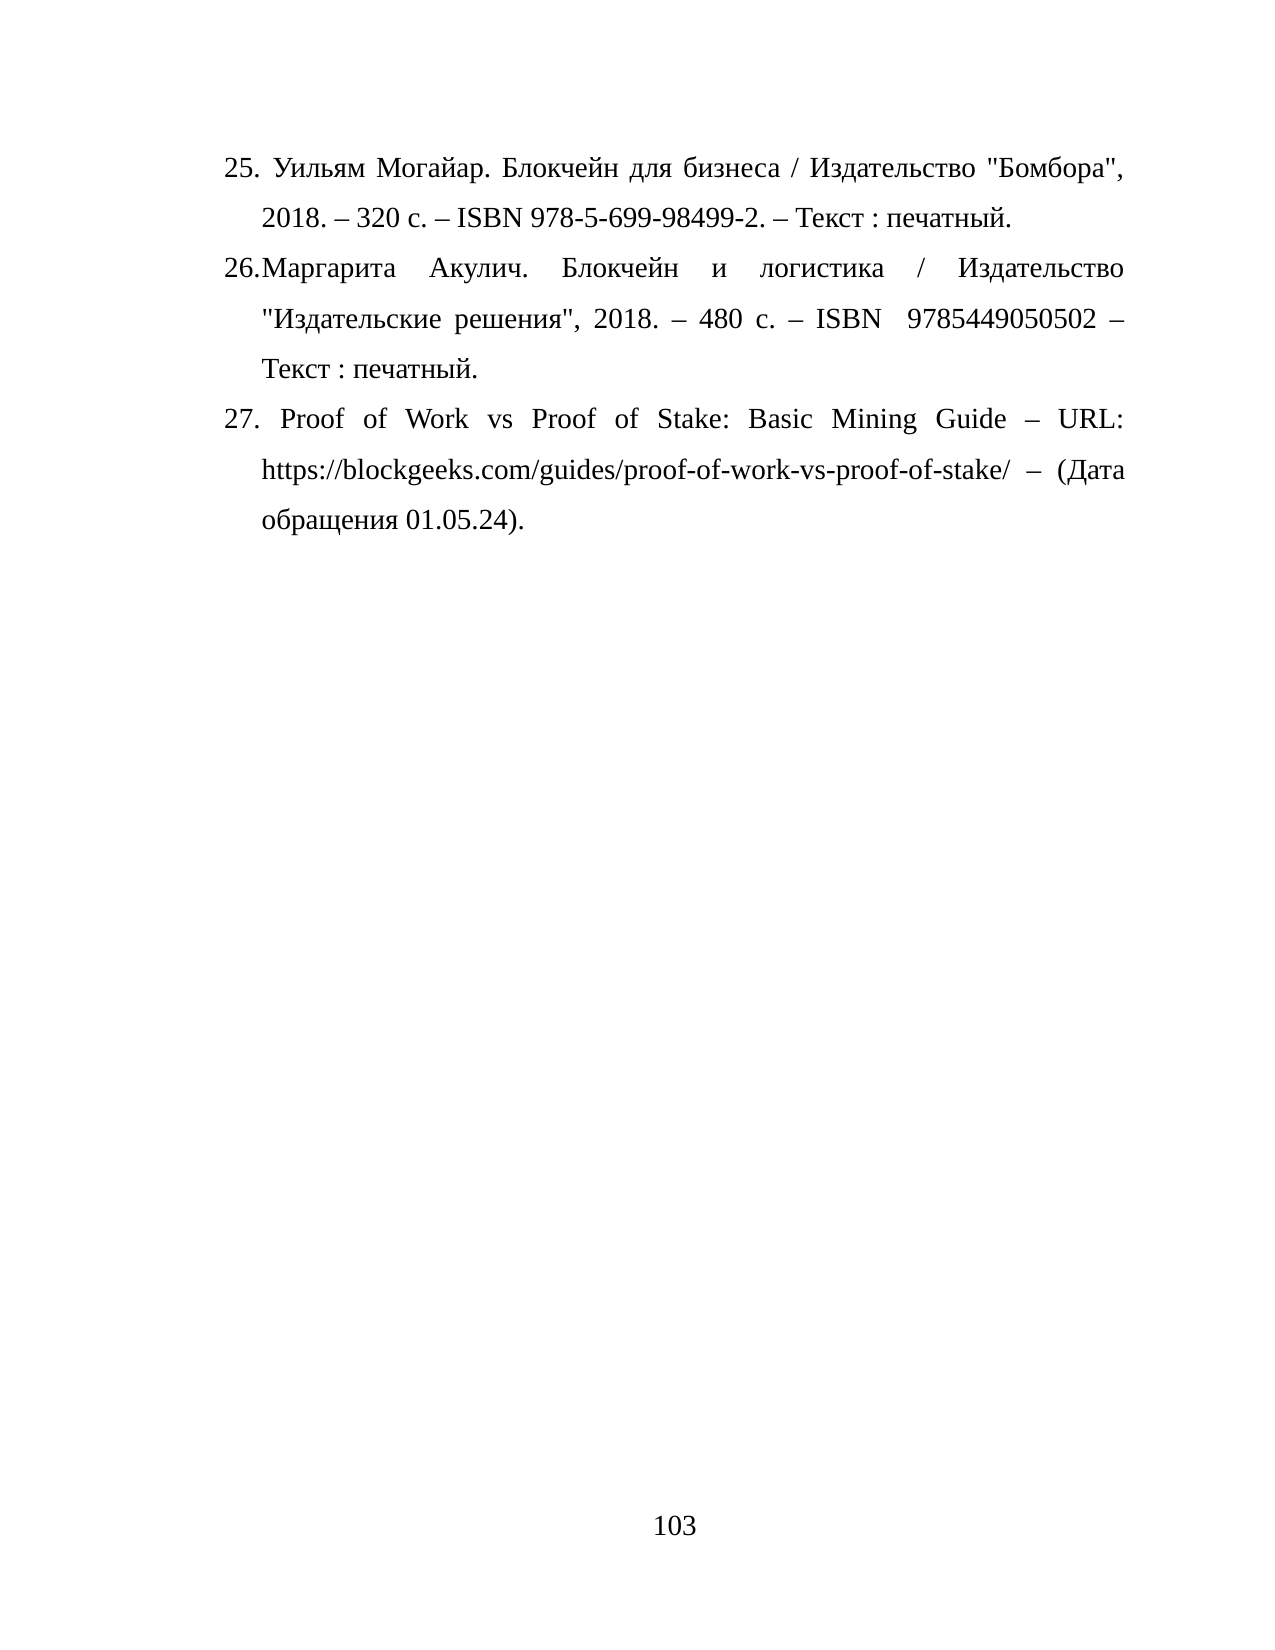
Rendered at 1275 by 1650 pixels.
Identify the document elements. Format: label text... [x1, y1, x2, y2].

list Уильям Могайар. Блокчейн для бизнеса / Издательство "Бомбора", 2018. – 320 с. – ISBN 978-5-699-98499-2. – Текст : печатный. [224, 150, 1125, 234]
list Proof of Work vs Proof of Stake: Basic Mining Guide – URL: https://blockgeeks.com/guides/proof-of-work-vs-proof-of-stake/ – (Дата обращения 01.05.24). [224, 402, 1125, 536]
list Маргарита Акулич. Блокчейн и логистика / Издательство "Издательские решения", 2018. – 480 с. – ISBN 9785449050502 – Текст : печатный. [224, 251, 1125, 385]
